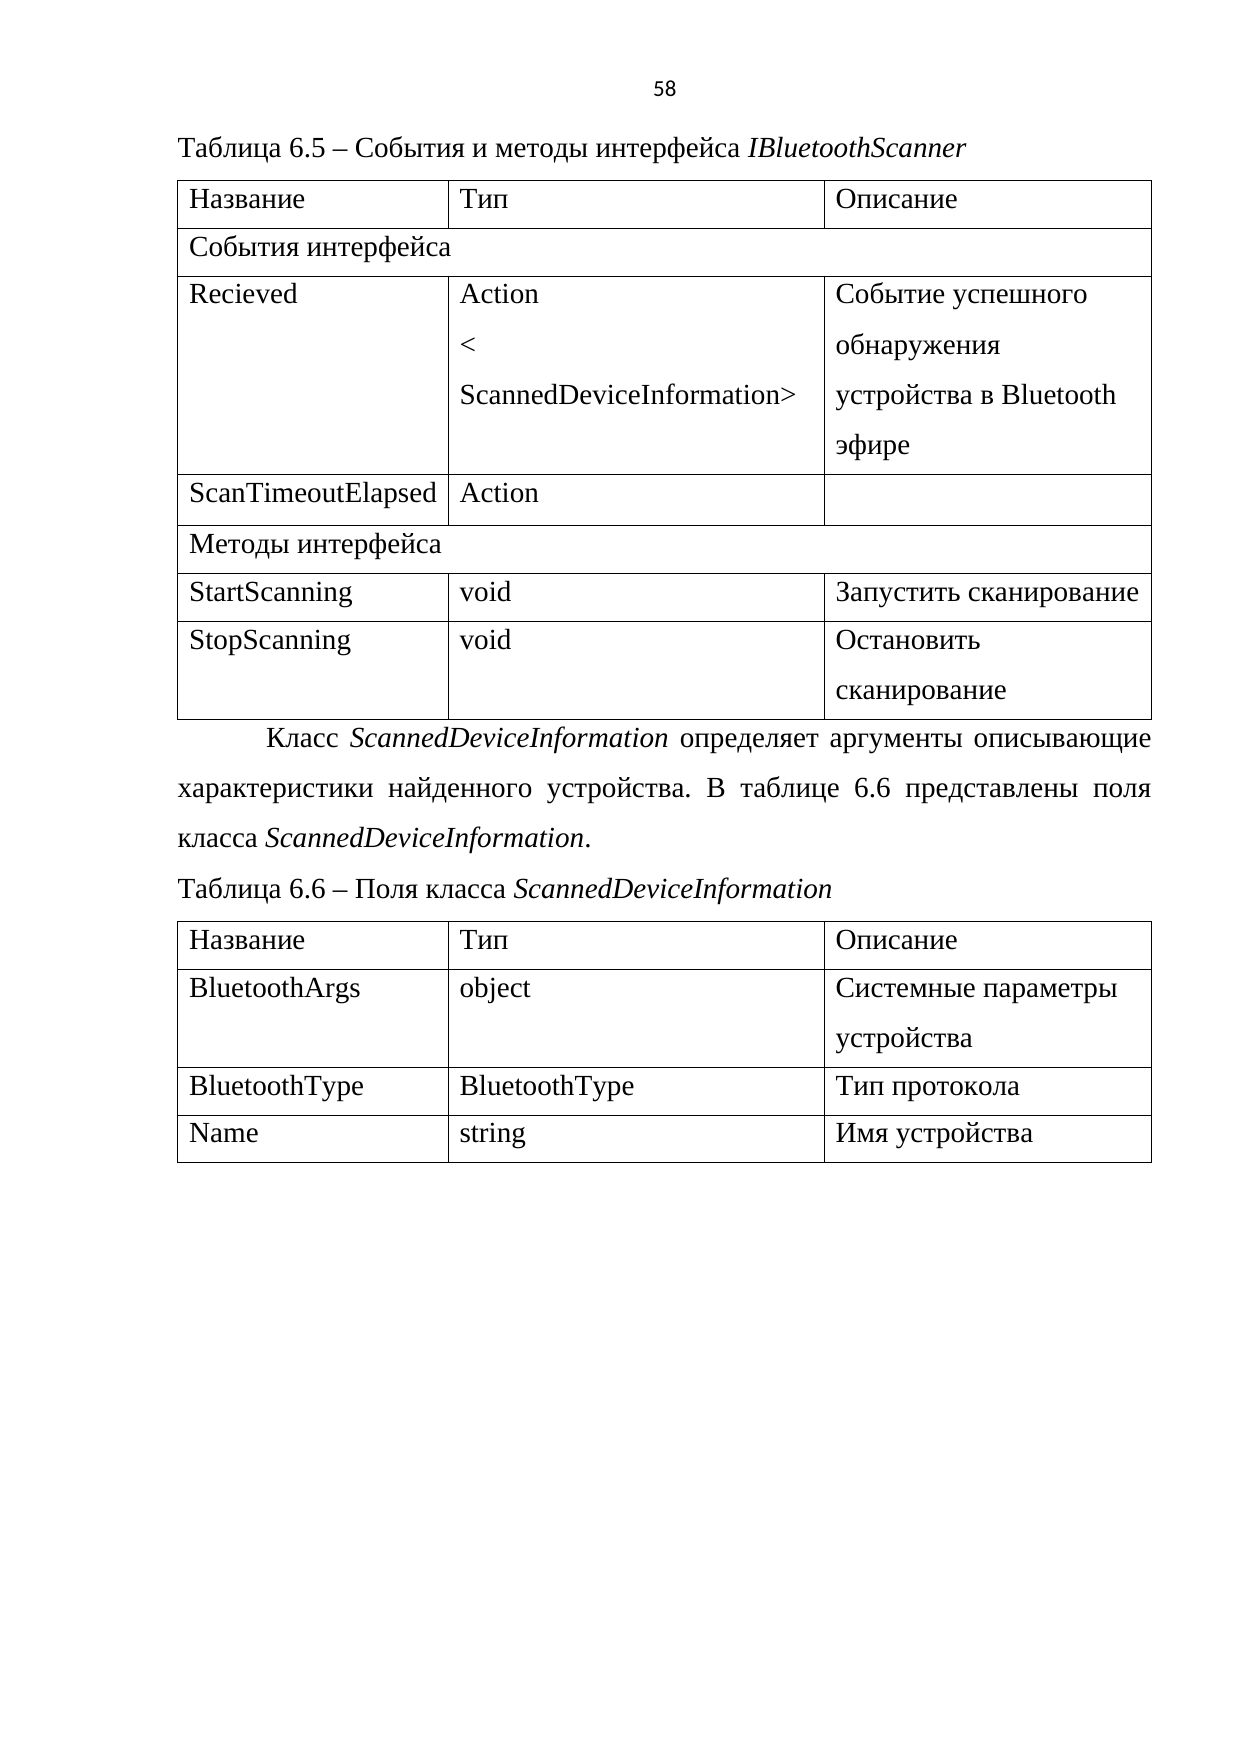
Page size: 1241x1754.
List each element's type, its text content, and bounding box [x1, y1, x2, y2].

text Таблица 6.5 – События и методы интерфейса IBluetoothScanner [177, 130, 1152, 163]
table_cell Action [449, 475, 824, 525]
table_cell Имя устройства [825, 1116, 1151, 1162]
table_cell Recieved [178, 277, 448, 474]
table_cell void [449, 622, 824, 719]
table_cell [825, 475, 1151, 525]
table_cell Action <ScannedDeviceInformation> [449, 277, 824, 474]
table_cell ScanTimeoutElapsed [178, 475, 448, 525]
table_cell События интерфейса [178, 229, 1151, 276]
table_cell Системные параметры устройства [825, 970, 1151, 1067]
table_cell Методы интерфейса [178, 526, 1151, 573]
table_cell Остановить сканирование [825, 622, 1151, 719]
table_header Описание [825, 181, 1151, 228]
table_header Тип [449, 922, 824, 969]
table_cell Запустить сканирование [825, 574, 1151, 621]
table_cell Тип протокола [825, 1068, 1151, 1114]
table_header Описание [825, 922, 1151, 969]
table_cell Событие успешного обнаружения устройства в Bluetooth эфире [825, 277, 1151, 474]
table_cell object [449, 970, 824, 1067]
table_cell string [449, 1116, 824, 1162]
table_header Название [178, 181, 448, 228]
table_cell StartScanning [178, 574, 448, 621]
table_cell Name [178, 1116, 448, 1162]
text Класс ScannedDeviceInformation определяет аргументы описывающие характеристики найденного устройства. В таблице 6.6 представлены поля класса ScannedDeviceInformation. [177, 720, 1152, 854]
table_cell BluetoothType [449, 1068, 824, 1114]
table_header Название [178, 922, 448, 969]
table_cell BluetoothType [178, 1068, 448, 1114]
table_cell void [449, 574, 824, 621]
table_cell StopScanning [178, 622, 448, 719]
text Таблица 6.6 – Поля класса ScannedDeviceInformation [177, 871, 1152, 904]
table_cell BluetoothArgs [178, 970, 448, 1067]
table_header Тип [449, 181, 824, 228]
